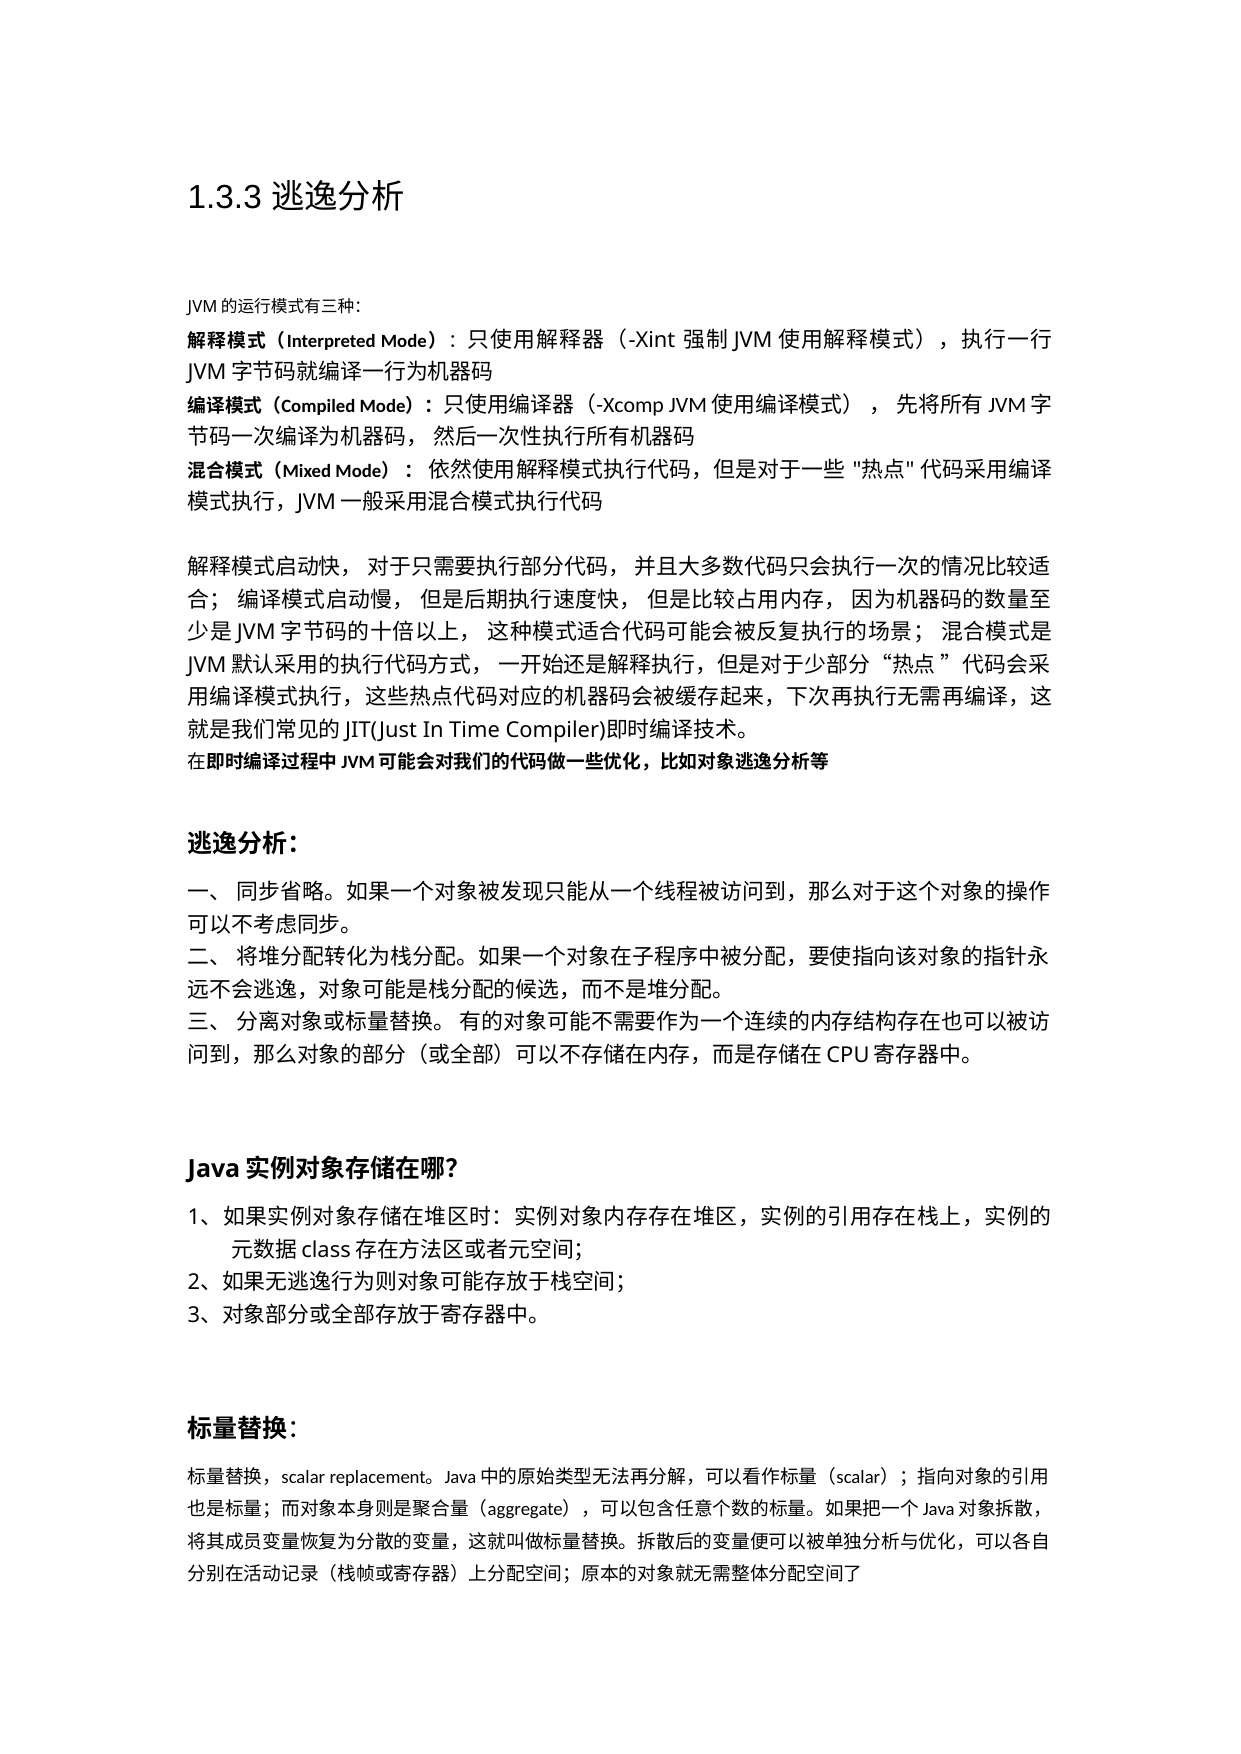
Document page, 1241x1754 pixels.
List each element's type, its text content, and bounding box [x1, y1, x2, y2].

text Java实例对象存储在哪？ [187, 1134, 1053, 1199]
text JVM的运行模式有三种： 解释模式（Interpreted Mode）：只使用解释器（-Xint 强制JVM使用解释模式），执行一行JVM字节码就编译一行为机器码 编译模式（Compiled Mode）：只使用编译器（-Xcomp JVM使用编译模式） ， 先将所有JVM字节码一次编译为机器码， 然后一次性执行所有机器码 混合模式（Mixed Mode） ： 依然使用解释模式执行代码，但是对于一些 "热点" 代码采用编译模式执行，JVM一般采用混合模式执行代码 [187, 289, 1053, 549]
text 一、 同步省略。如果一个对象被发现只能从一个线程被访问到，那么对于这个对象的操作可以不考虑同步。 二、 将堆分配转化为栈分配。如果一个对象在子程序中被分配，要使指向该对象的指针永远不会逃逸，对象可能是栈分配的候选，而不是堆分配。 三、 分离对象或标量替换。 有的对象可能不需要作为一个连续的内存结构存在也可以被访问到，那么对象的部分（或全部）可以不存储在内存，而是存储在CPU寄存器中。 [187, 874, 1053, 1069]
text 3、对象部分或全部存放于寄存器中。 [187, 1296, 1053, 1329]
text 标量替换，scalar replacement。Java中的原始类型无法再分解，可以看作标量（scalar）；指向对象的引用也是标量；而对象本身则是聚合量（aggregate），可以包含任意个数的标量。如果把一个Java对象拆散，将其成员变量恢复为分散的变量，这就叫做标量替换。拆散后的变量便可以被单独分析与优化，可以各自分别在活动记录（栈帧或寄存器）上分配空间；原本的对象就无需整体分配空间了 [187, 1459, 1053, 1589]
text 逃逸分析： [187, 809, 1053, 874]
text 2、如果无逃逸行为则对象可能存放于栈空间； [187, 1264, 1053, 1296]
text 解释模式启动快， 对于只需要执行部分代码， 并且大多数代码只会执行一次的情况比较适合； 编译模式启动慢， 但是后期执行速度快， 但是比较占用内存， 因为机器码的数量至少是JVM字节码的十倍以上， 这种模式适合代码可能会被反复执行的场景； 混合模式是JVM默认采用的执行代码方式， 一开始还是解释执行，但是对于少部分“热点 ”代码会采用编译模式执行，这些热点代码对应的机器码会被缓存起来，下次再执行无需再编译，这就是我们常见的JIT(Just In Time Compiler)即时编译技术。 在即时编译过程中JVM可能会对我们的代码做一些优化，比如对象逃逸分析等 [187, 549, 1053, 776]
text 标量替换： [187, 1394, 1053, 1459]
text 1、如果实例对象存储在堆区时：实例对象内存存在堆区，实例的引用存在栈上，实例的元数据class存在方法区或者元空间； [187, 1199, 1053, 1264]
subtitle 1.3.3 逃逸分析 [187, 162, 1053, 227]
